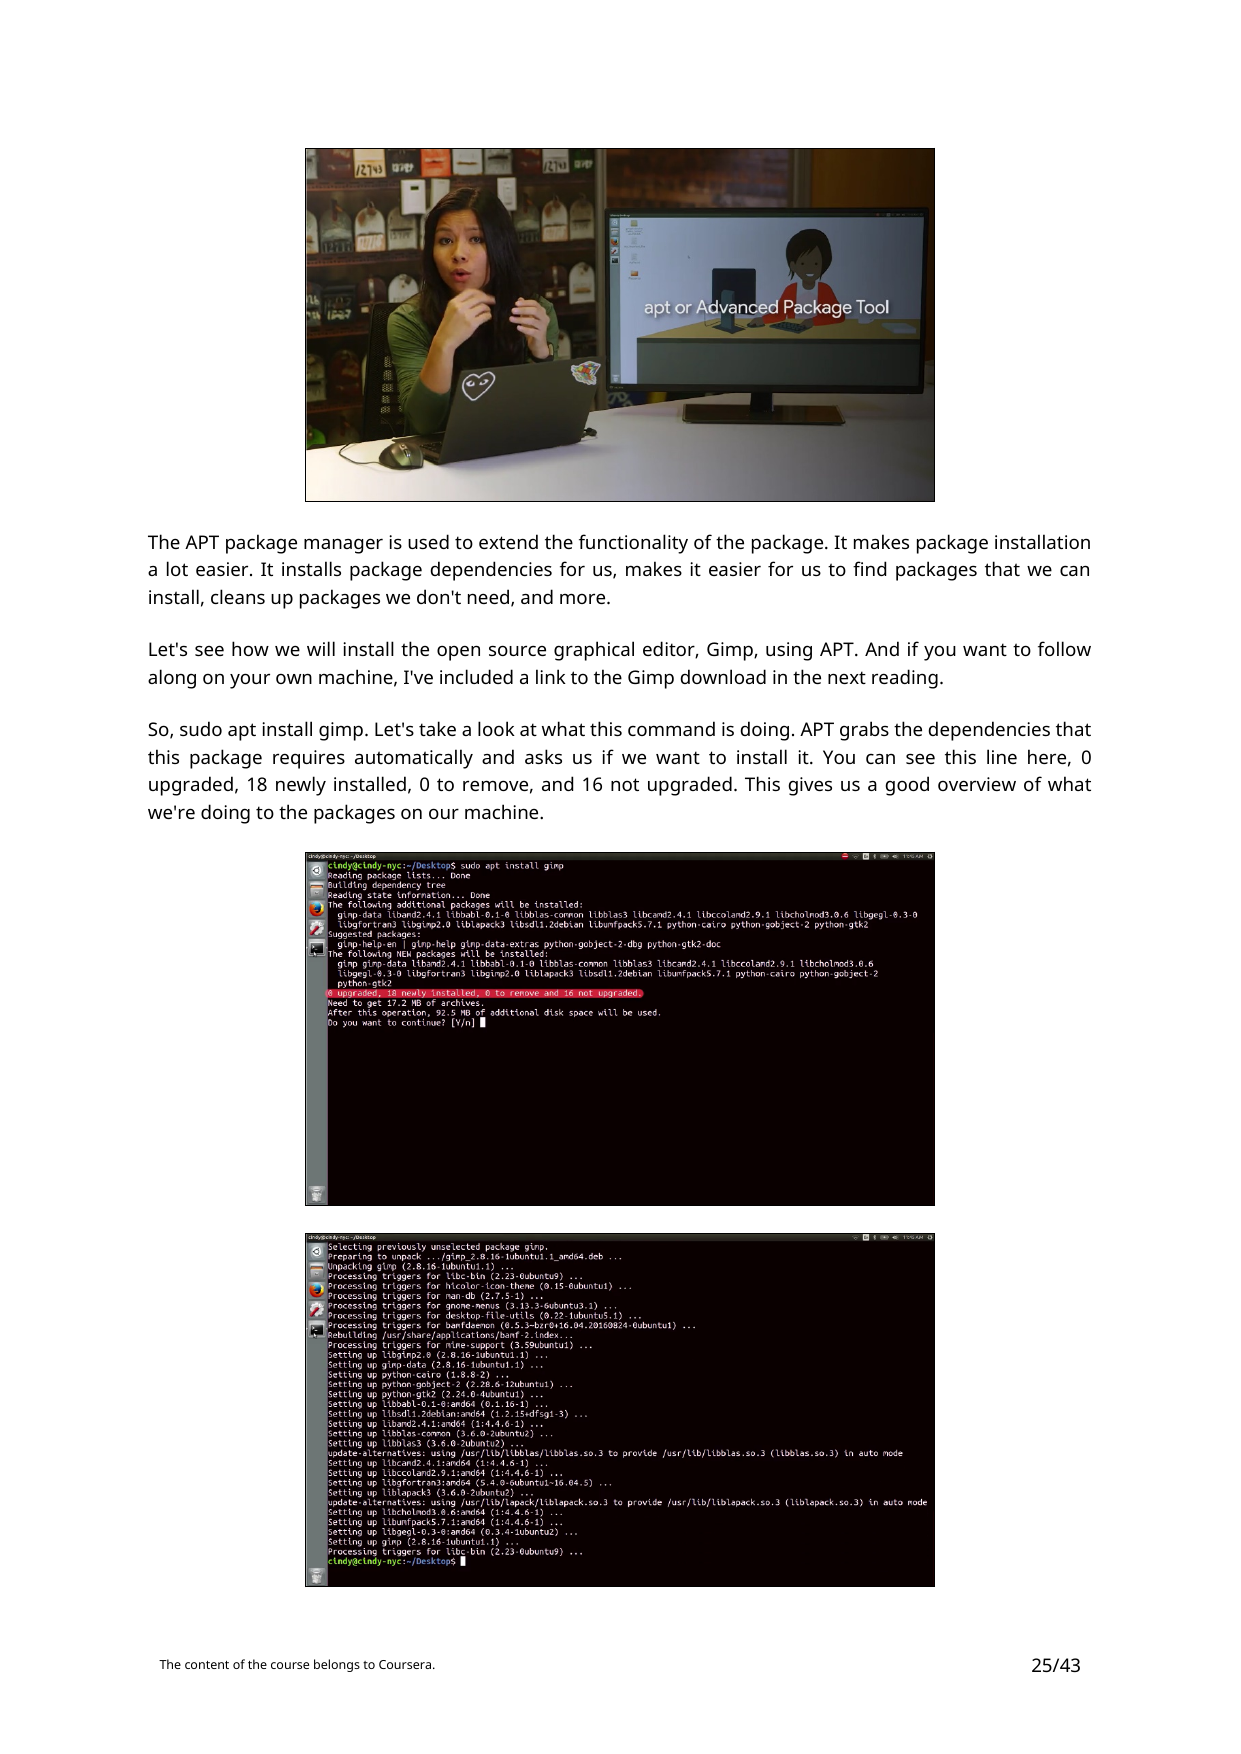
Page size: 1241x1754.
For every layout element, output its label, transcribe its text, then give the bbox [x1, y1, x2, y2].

picture [306, 853, 934, 1205]
text Let's see how we will install the open source graphical editor, Gimp, using APT. And if you want to follow along on your own machine, I've included a link to the Gimp download in the next reading. [148, 637, 1093, 689]
picture [306, 149, 934, 501]
text So, sudo apt install gimp. Let's take a look at what this command is doing. APT grabs the dependencies that this package requires automatically and asks us if we want to install it. You can see this line here, 0 upgraded, 18 newly installed, 0 to remove, and 16 not upgraded. This gives us a good overview of what we're doing to the packages on our machine. [148, 717, 1093, 824]
text The APT package manager is used to extend the functionality of the package. It makes package installation a lot easier. It installs package dependencies for us, makes it easier for us to find packages that we can install, cleans up packages we don't need, and more. [148, 529, 1093, 609]
picture [306, 1234, 934, 1586]
